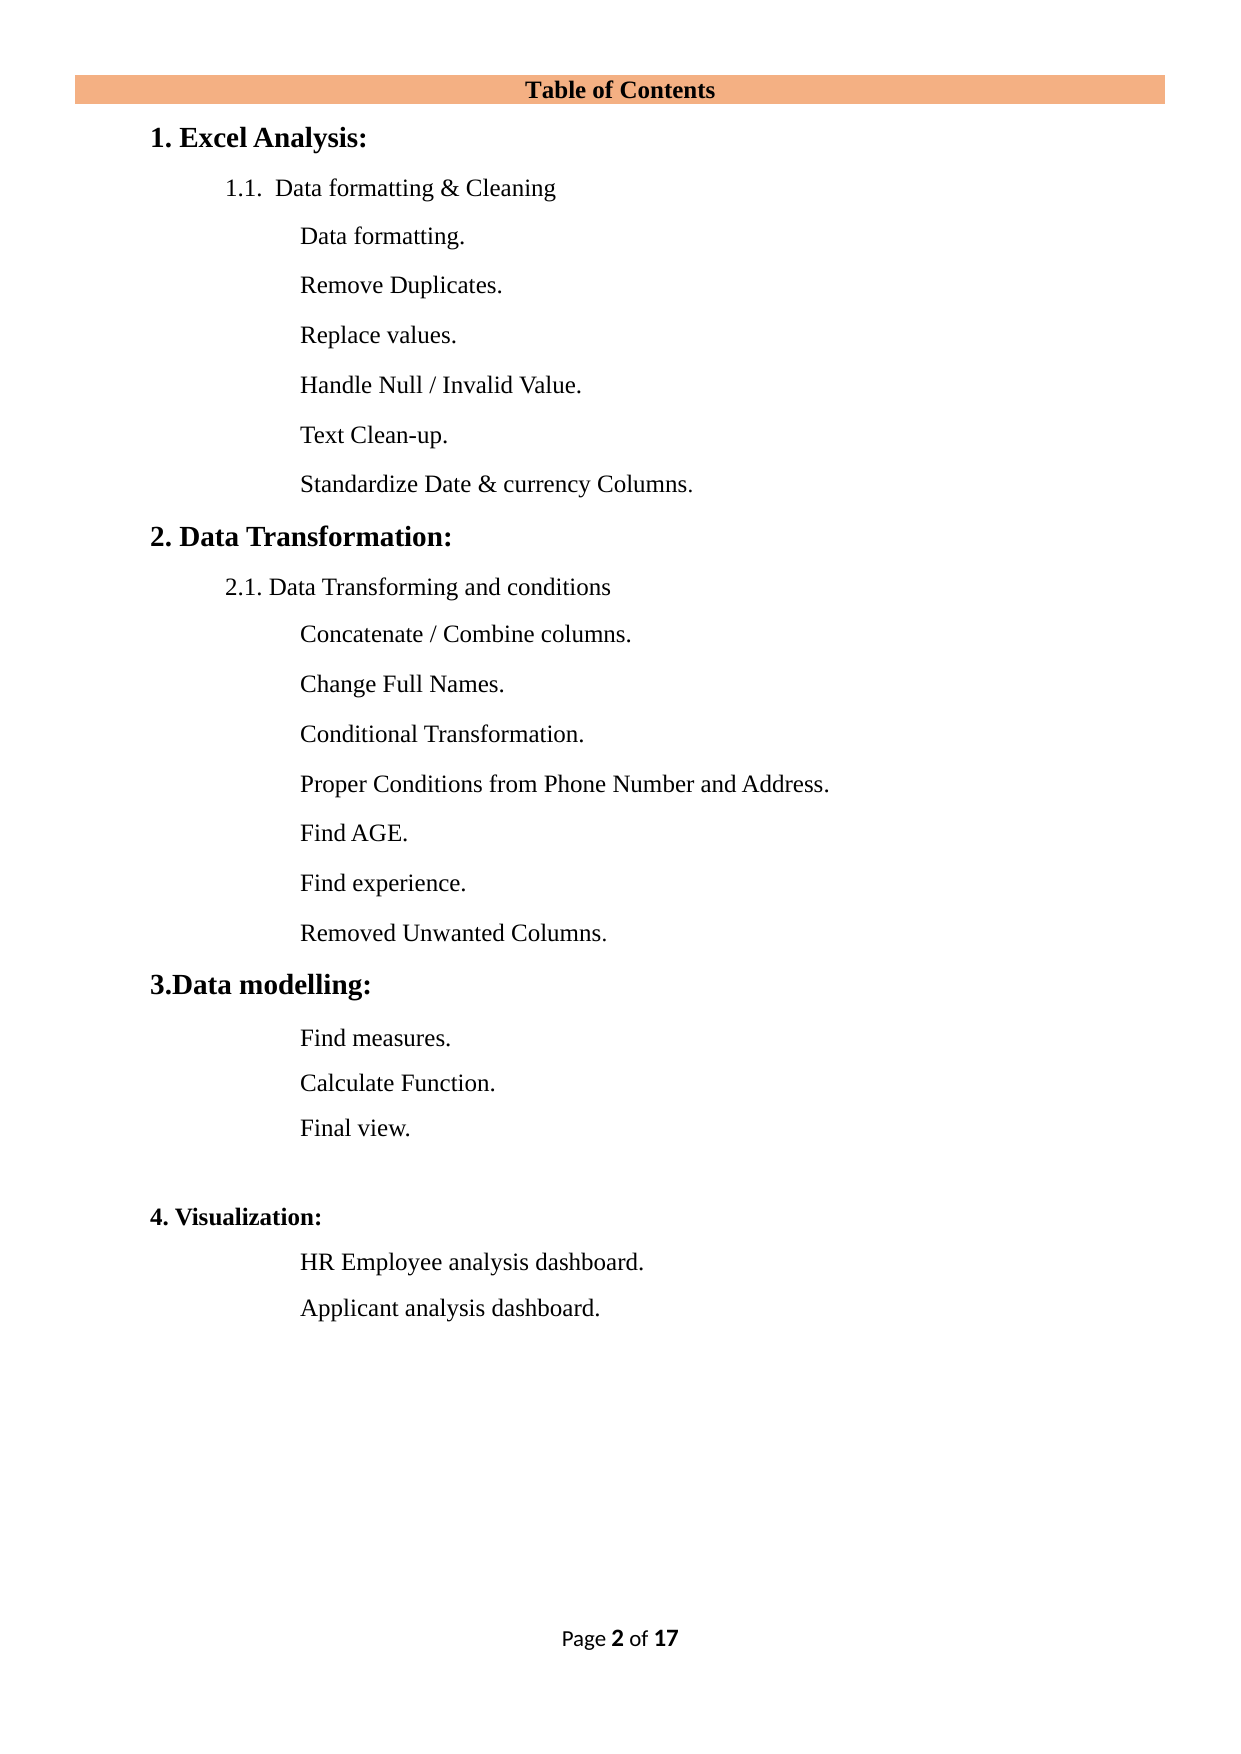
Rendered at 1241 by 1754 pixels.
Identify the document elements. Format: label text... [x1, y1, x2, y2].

text Conditional Transformation. [300, 719, 1165, 748]
text Proper Conditions from Phone Number and Address. [300, 769, 1165, 797]
text HR Employee analysis dashboard. [300, 1247, 1165, 1276]
text 2. Data Transformation: [75, 519, 1165, 553]
text 2.1. Data Transforming and conditions [75, 572, 1165, 601]
text Table of Contents [75, 75, 1165, 104]
text 1.1. Data formatting & Cleaning [75, 173, 1165, 202]
text Calculate Function. [300, 1068, 1165, 1097]
text Data formatting. [300, 221, 1165, 250]
text 4. Visualization: [75, 1202, 1165, 1231]
text Concatenate / Combine columns. [300, 619, 1165, 648]
text Find experience. [300, 868, 1165, 897]
text Text Clean-up. [300, 420, 1165, 448]
text Final view. [300, 1113, 1165, 1142]
text Applicant analysis dashboard. [300, 1293, 1165, 1321]
text Handle Null / Invalid Value. [300, 370, 1165, 399]
text Find measures. [300, 1023, 1165, 1051]
text Find AGE. [300, 818, 1165, 847]
text Removed Unwanted Columns. [300, 918, 1165, 946]
text Replace values. [300, 320, 1165, 349]
text Change Full Names. [300, 669, 1165, 698]
text 1. Excel Analysis: [75, 120, 1165, 154]
text Remove Duplicates. [300, 271, 1165, 299]
text Standardize Date & currency Columns. [300, 469, 1165, 498]
text 3.Data modelling: [75, 967, 1165, 1001]
